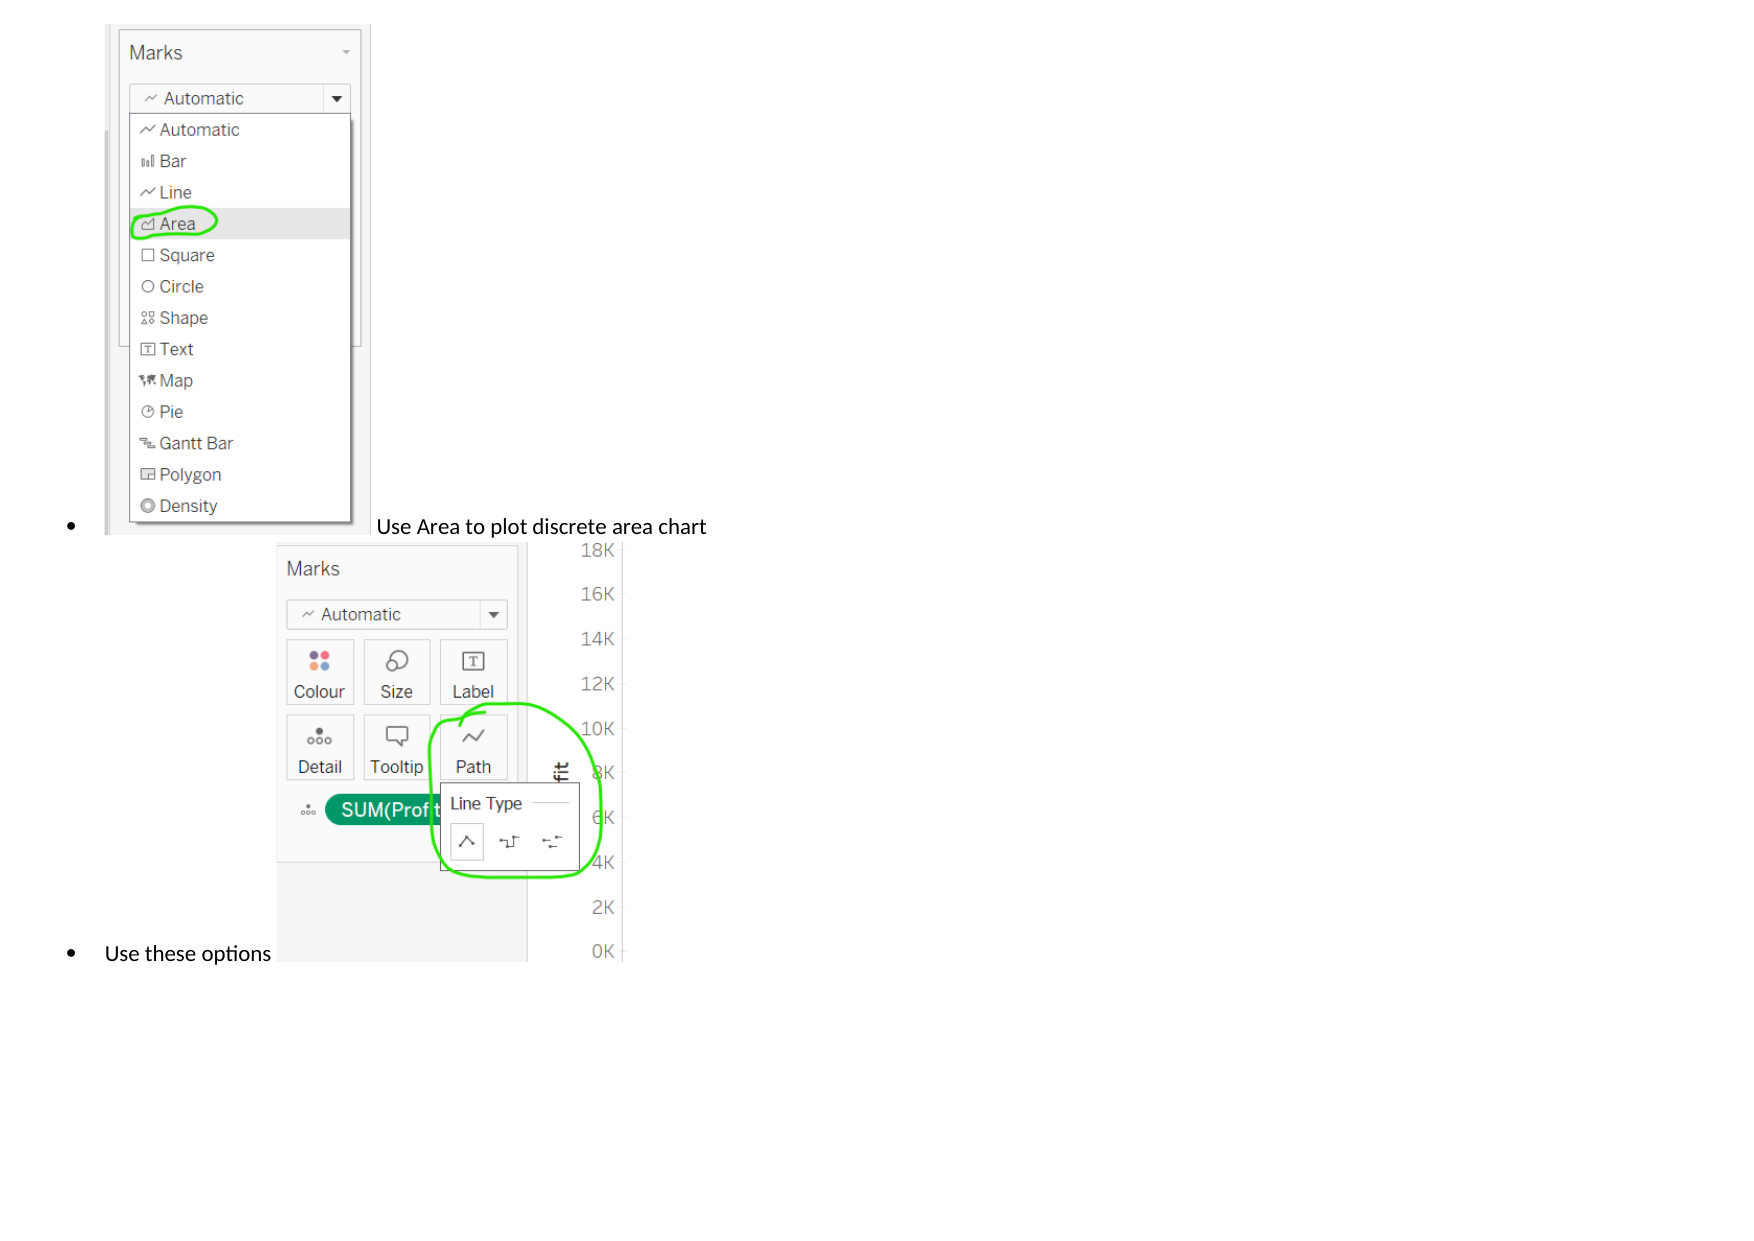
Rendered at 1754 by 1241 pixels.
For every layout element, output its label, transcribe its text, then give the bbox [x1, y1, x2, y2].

picture [276, 542, 627, 962]
list Use these options [67, 542, 1724, 968]
list Use Area to plot discrete area chart [67, 25, 1724, 540]
picture [104, 24, 372, 535]
